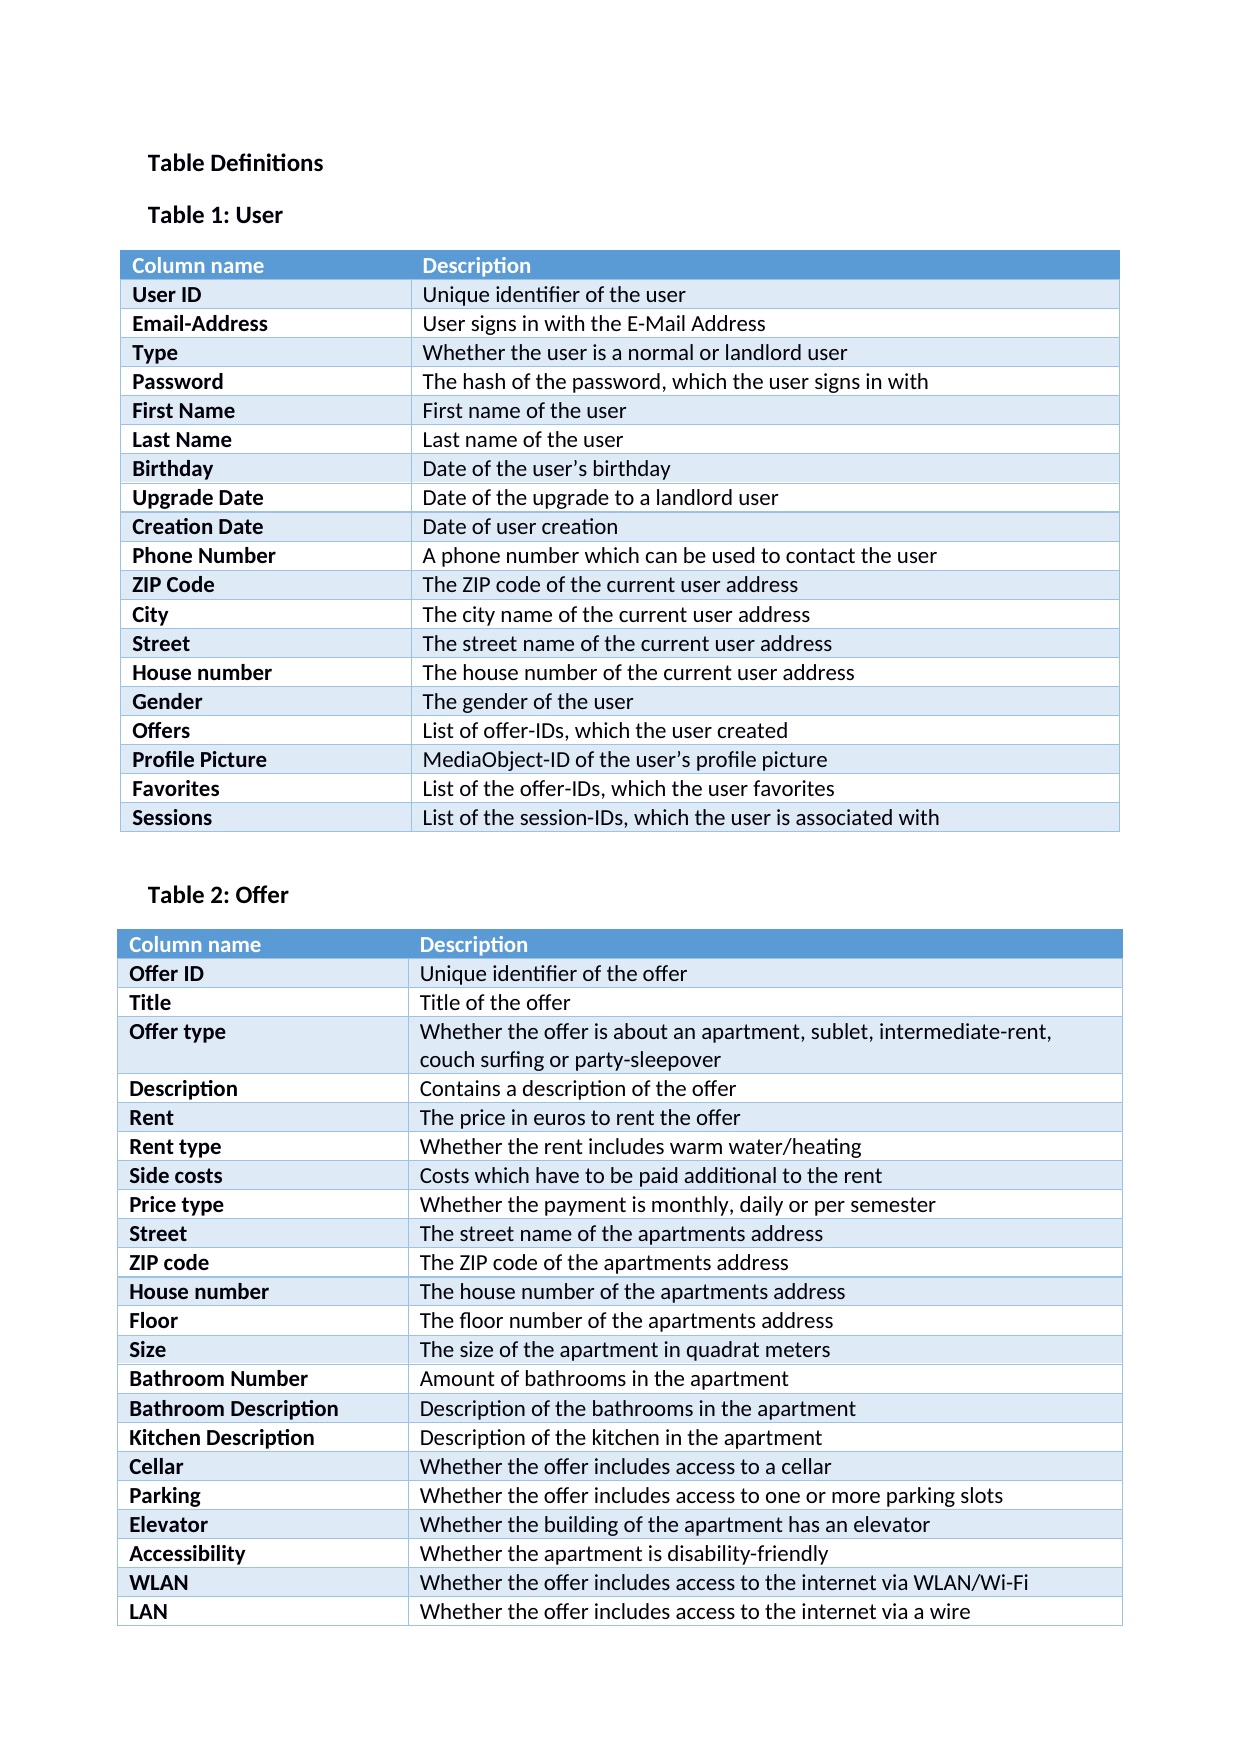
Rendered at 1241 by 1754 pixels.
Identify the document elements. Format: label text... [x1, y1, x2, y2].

table_cell Phone Number [121, 542, 411, 569]
table_cell Accessibility [118, 1539, 408, 1567]
table_cell Whether the apartment is disability-friendly [409, 1539, 1122, 1567]
text Table 1: User [148, 199, 1093, 229]
table_cell First name of the user [412, 396, 1119, 424]
table_cell A phone number which can be used to contact the user [412, 542, 1119, 569]
table_cell Birthday [121, 454, 411, 482]
table_cell Whether the building of the apartment has an elevator [409, 1510, 1122, 1538]
table_cell Price type [118, 1190, 408, 1218]
table_cell MediaObject-ID of the user’s profile picture [412, 745, 1119, 773]
table_cell Date of the user’s birthday [412, 454, 1119, 482]
table_cell Whether the user is a normal or landlord user [412, 338, 1119, 366]
table_cell House number [121, 658, 411, 686]
table_cell City [121, 600, 411, 628]
table_cell Floor [118, 1306, 408, 1334]
table_cell Unique identifier of the user [412, 280, 1119, 308]
table_cell The size of the apartment in quadrat meters [409, 1336, 1122, 1363]
text Table Definitions [148, 148, 1093, 178]
table_cell The ZIP code of the apartments address [409, 1248, 1122, 1276]
table_cell Password [121, 367, 411, 395]
table_cell Gender [121, 687, 411, 715]
table_cell WLAN [118, 1568, 408, 1596]
table_cell List of the offer-IDs, which the user favorites [412, 774, 1119, 802]
table_cell Size [118, 1336, 408, 1363]
table_cell Offer type [118, 1017, 408, 1073]
table_cell Description [118, 1074, 408, 1102]
table_cell Whether the offer is about an apartment, sublet, intermediate-rent, couch surfing or party-sleepover [409, 1017, 1122, 1073]
table_cell ZIP code [118, 1248, 408, 1276]
table_header Column name [118, 930, 408, 958]
table_cell Offer ID [118, 959, 408, 987]
table_cell Upgrade Date [121, 484, 411, 511]
table_cell Description of the bathrooms in the apartment [409, 1394, 1122, 1422]
table_cell Date of the upgrade to a landlord user [412, 484, 1119, 511]
table_cell Rent type [118, 1132, 408, 1160]
text Table 2: Offer [148, 879, 1093, 909]
table_cell Email-Address [121, 309, 411, 337]
table_cell Description of the kitchen in the apartment [409, 1423, 1122, 1451]
table_cell Title of the offer [409, 988, 1122, 1016]
table_cell Bathroom Description [118, 1394, 408, 1422]
table_cell Favorites [121, 774, 411, 802]
table_cell ZIP Code [121, 571, 411, 599]
table_cell Cellar [118, 1452, 408, 1480]
table_cell List of offer-IDs, which the user created [412, 716, 1119, 744]
table_cell The hash of the password, which the user signs in with [412, 367, 1119, 395]
table_cell Sessions [121, 803, 411, 831]
table_header Description [412, 251, 1119, 279]
table_cell Whether the offer includes access to the internet via WLAN/Wi-Fi [409, 1568, 1122, 1596]
table_cell Creation Date [121, 513, 411, 541]
table_cell Elevator [118, 1510, 408, 1538]
table_cell Bathroom Number [118, 1365, 408, 1393]
table_cell Type [121, 338, 411, 366]
table_cell User signs in with the E-Mail Address [412, 309, 1119, 337]
table_cell The gender of the user [412, 687, 1119, 715]
table_cell Contains a description of the offer [409, 1074, 1122, 1102]
table_cell The house number of the apartments address [409, 1278, 1122, 1305]
table_cell The ZIP code of the current user address [412, 571, 1119, 599]
table_cell Kitchen Description [118, 1423, 408, 1451]
table_cell Whether the rent includes warm water/heating [409, 1132, 1122, 1160]
table_cell The floor number of the apartments address [409, 1306, 1122, 1334]
table_cell List of the session-IDs, which the user is associated with [412, 803, 1119, 831]
table_cell Last Name [121, 425, 411, 453]
table_cell First Name [121, 396, 411, 424]
table_header Description [409, 930, 1122, 958]
table_header Column name [121, 251, 411, 279]
table_cell The street name of the apartments address [409, 1219, 1122, 1247]
table_cell Date of user creation [412, 513, 1119, 541]
table_cell The price in euros to rent the offer [409, 1103, 1122, 1131]
table_cell Side costs [118, 1161, 408, 1189]
table_cell Whether the offer includes access to the internet via a wire [409, 1597, 1122, 1625]
table_cell House number [118, 1278, 408, 1305]
table_cell Whether the offer includes access to a cellar [409, 1452, 1122, 1480]
table_cell The street name of the current user address [412, 629, 1119, 657]
table_cell Costs which have to be paid additional to the rent [409, 1161, 1122, 1189]
table_cell Rent [118, 1103, 408, 1131]
table_cell The house number of the current user address [412, 658, 1119, 686]
table_cell Whether the offer includes access to one or more parking slots [409, 1481, 1122, 1509]
table_cell LAN [118, 1597, 408, 1625]
table_cell Profile Picture [121, 745, 411, 773]
table_cell User ID [121, 280, 411, 308]
table_cell Title [118, 988, 408, 1016]
table_cell Unique identifier of the offer [409, 959, 1122, 987]
table_cell Amount of bathrooms in the apartment [409, 1365, 1122, 1393]
table_cell The city name of the current user address [412, 600, 1119, 628]
table_cell Street [121, 629, 411, 657]
table_cell Last name of the user [412, 425, 1119, 453]
table_cell Whether the payment is monthly, daily or per semester [409, 1190, 1122, 1218]
table_cell Parking [118, 1481, 408, 1509]
table_cell Offers [121, 716, 411, 744]
table_cell Street [118, 1219, 408, 1247]
